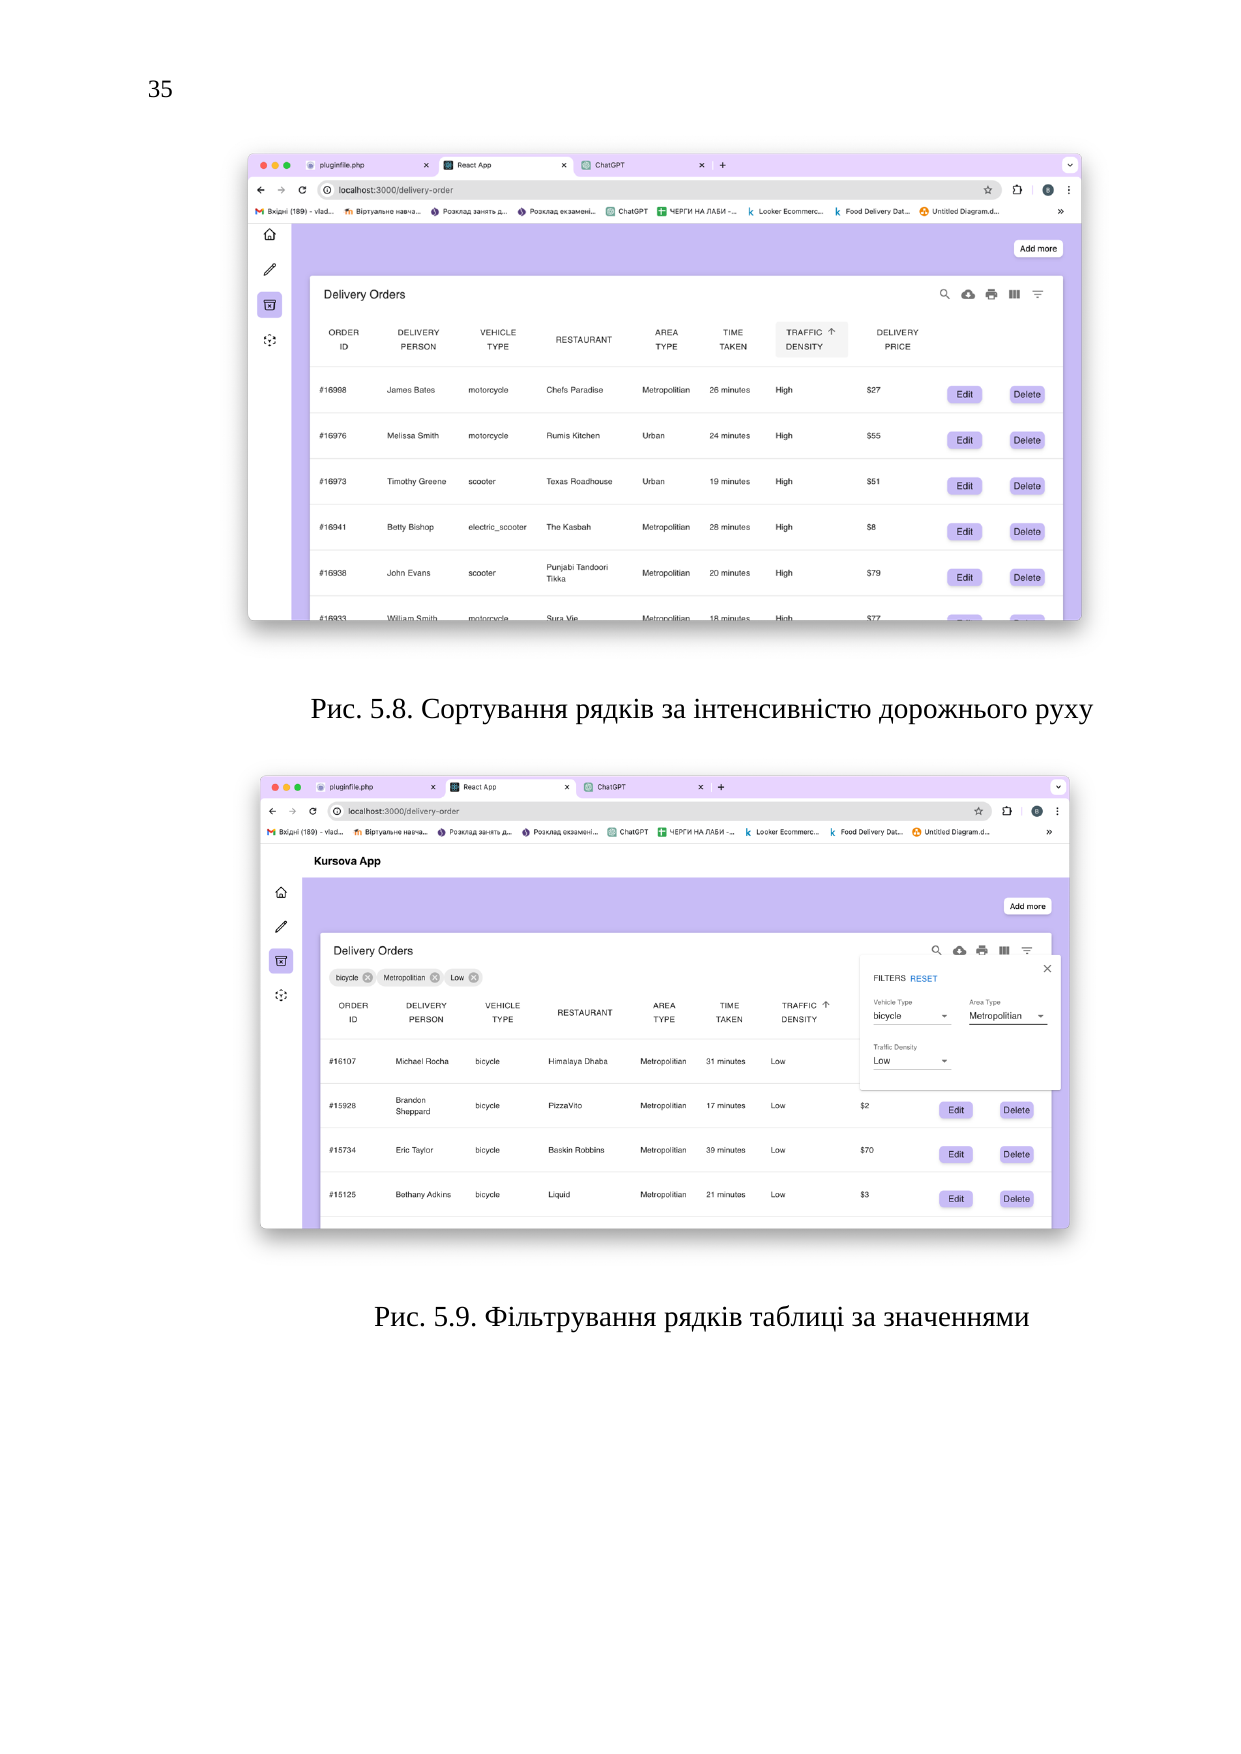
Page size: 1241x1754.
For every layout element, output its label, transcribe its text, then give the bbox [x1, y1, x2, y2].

text Рис. 5.8. Сортування рядків за інтенсивністю дорожнього руху [223, 691, 1181, 725]
picture [215, 131, 1114, 663]
picture [228, 754, 1100, 1270]
text Рис. 5.9. Фільтрування рядків таблиці за значеннями [223, 1299, 1181, 1332]
